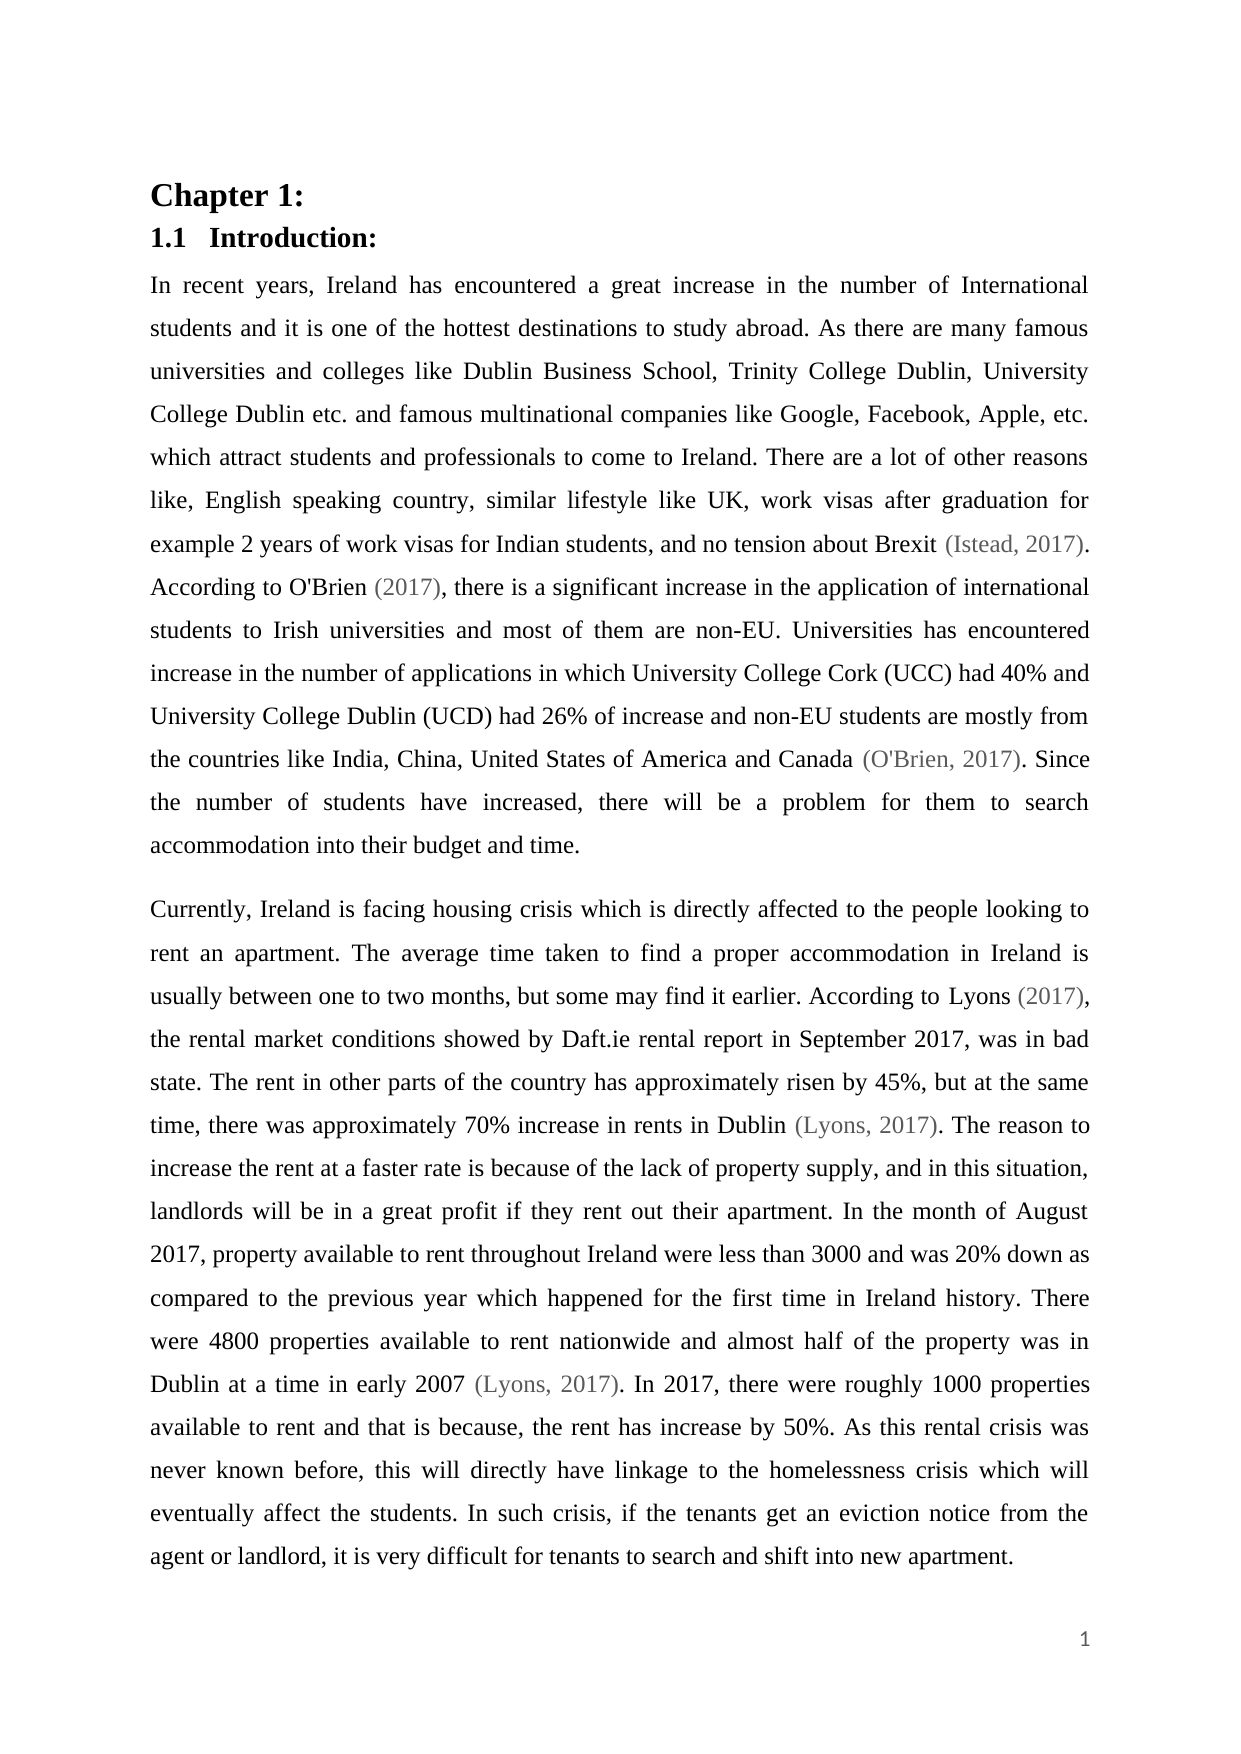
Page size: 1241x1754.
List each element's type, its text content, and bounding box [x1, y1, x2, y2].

text Currently, Ireland is facing housing crisis which is directly affected to the people looking to rent an apartment. The average time taken to find a proper accommodation in Ireland is usually between one to two months, but some may find it earlier. According to Lyons , the rental market conditions showed by Daft.ie rental report in September 2017, was in bad state. The rent in other parts of the country has approximately risen by 45%, but at the same time, there was approximately 70% increase in rents in Dublin. The reason to increase the rent at a faster rate is because of the lack of property supply, and in this situation, landlords will be in a great profit if they rent out their apartment. In the month of August 2017, property available to rent throughout Ireland were less than 3000 and was 20% down as compared to the previous year which happened for the first time in Ireland history. There were 4800 properties available to rent nationwide and almost half of the property was in Dublin at a time in early 2007. In 2017, there were roughly 1000 properties available to rent and that is because, the rent has increase by 50%. As this rental crisis was never known before, this will directly have linkage to the homelessness crisis which will eventually affect the students. In such crisis, if the tenants get an eviction notice from the agent or landlord, it is very difficult for tenants to search and shift into new apartment. [150, 894, 1090, 1570]
subtitle Chapter 1: [150, 175, 1090, 213]
subtitle Introduction: [150, 221, 1090, 254]
text In recent years, Ireland has encountered a great increase in the number of International students and it is one of the hottest destinations to study abroad. As there are many famous universities and colleges like Dublin Business School, Trinity College Dublin, University College Dublin etc. and famous multinational companies like Google, Facebook, Apple, etc. which attract students and professionals to come to Ireland. There are a lot of other reasons like, English speaking country, similar lifestyle like UK, work visas after graduation for example 2 years of work visas for Indian students, and no tension about Brexit. According to O'Brien , there is a significant increase in the application of international students to Irish universities and most of them are non-EU. Universities has encountered increase in the number of applications in which University College Cork (UCC) had 40% and University College Dublin (UCD) had 26% of increase and non-EU students are mostly from the countries like India, China, United States of America and Canada . Since the number of students have increased, there will be a problem for them to search accommodation into their budget and time. [150, 270, 1090, 859]
